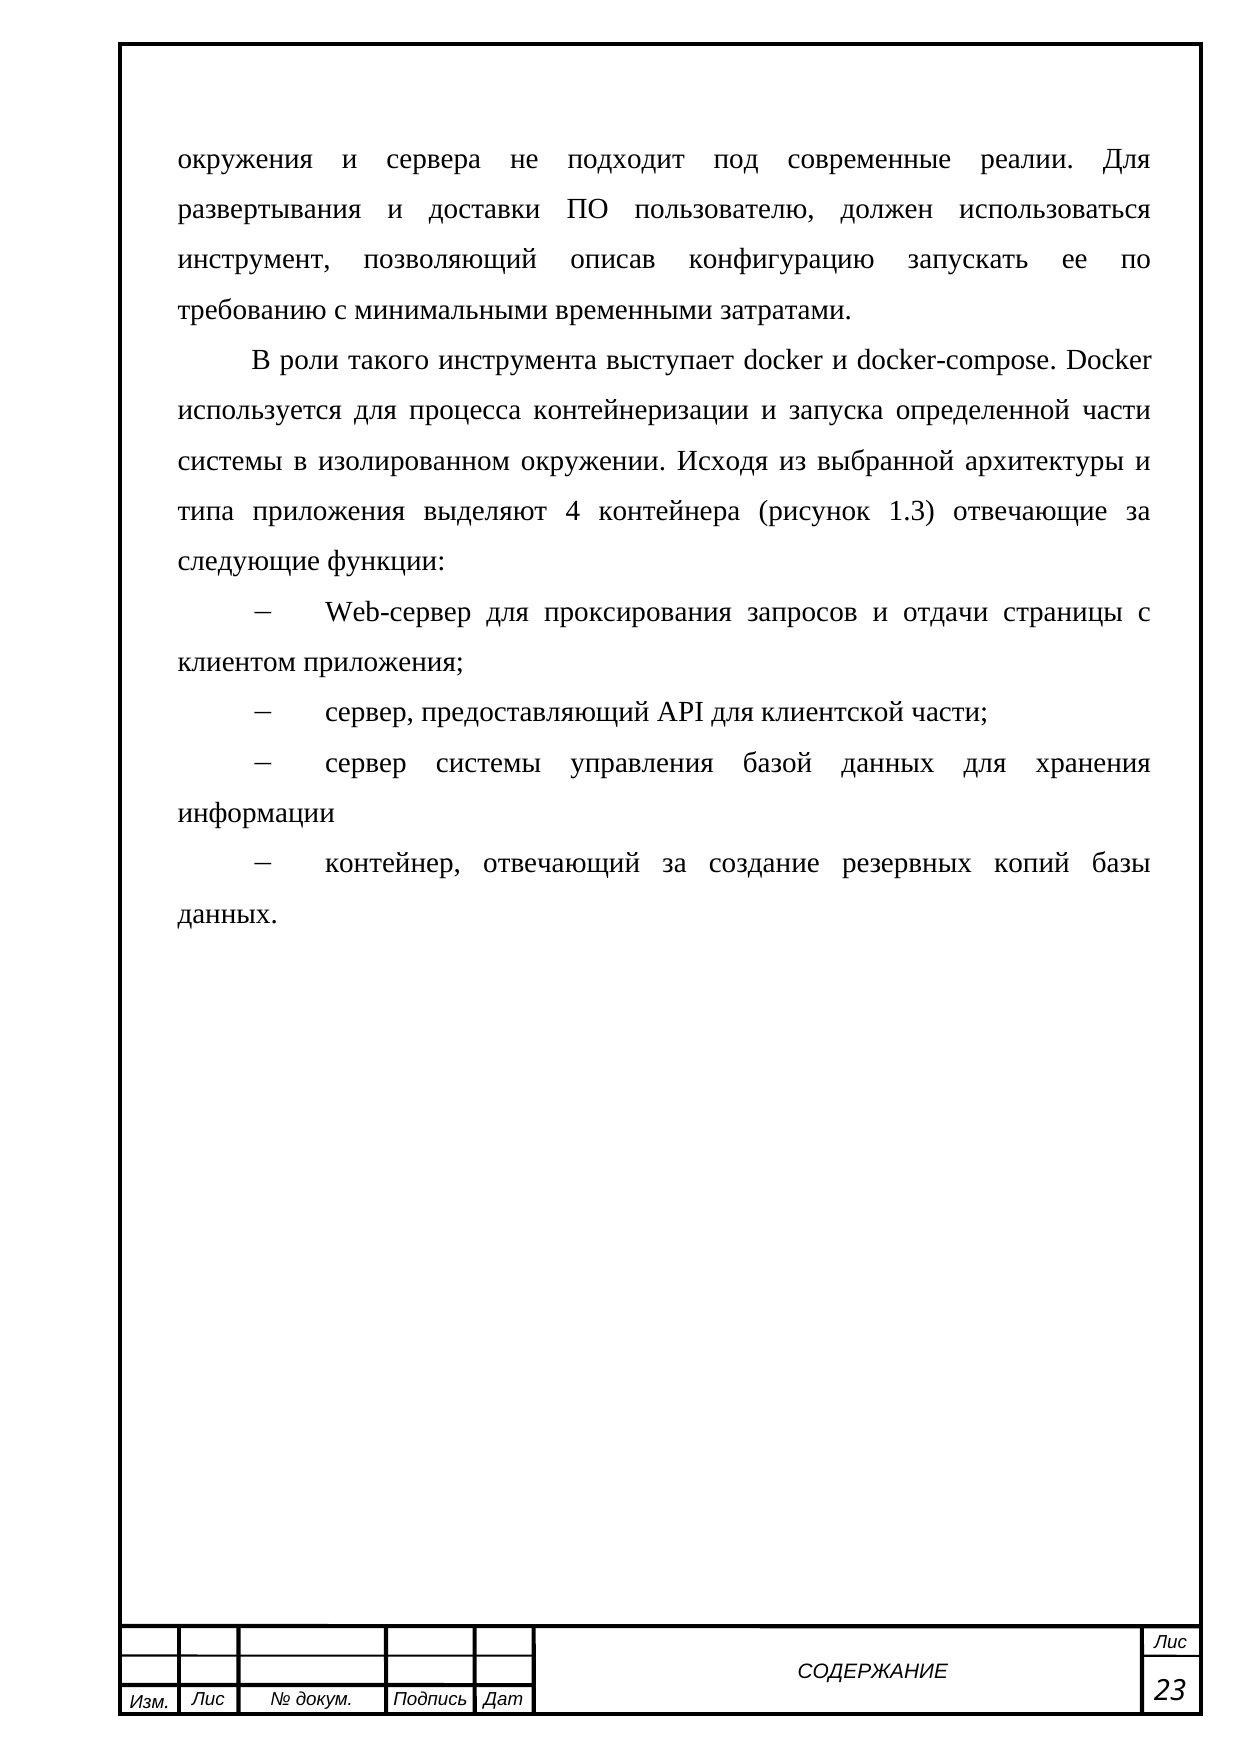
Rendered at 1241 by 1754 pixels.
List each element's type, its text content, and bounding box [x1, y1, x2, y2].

list контейнер, отвечающий за создание резервных копий базы данных. [177, 846, 1152, 929]
list сервер системы управления базой данных для хранения информации [177, 745, 1152, 829]
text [177, 141, 1152, 325]
list Web-сервер для проксирования запросов и отдачи страницы с клиентом приложения; [177, 594, 1152, 678]
text В роли такого инструмента выступает docker и docker-compose. Docker используется для процесса контейнеризации и запуска определенной части системы в изолированном окружении. Исходя из выбранной архитектуры и типа приложения выделяют 4 контейнера (рисунок 1.3) отвечающие за следующие функции: [177, 342, 1152, 577]
list сервер, предоставляющий API для клиентской части; [177, 694, 1152, 728]
